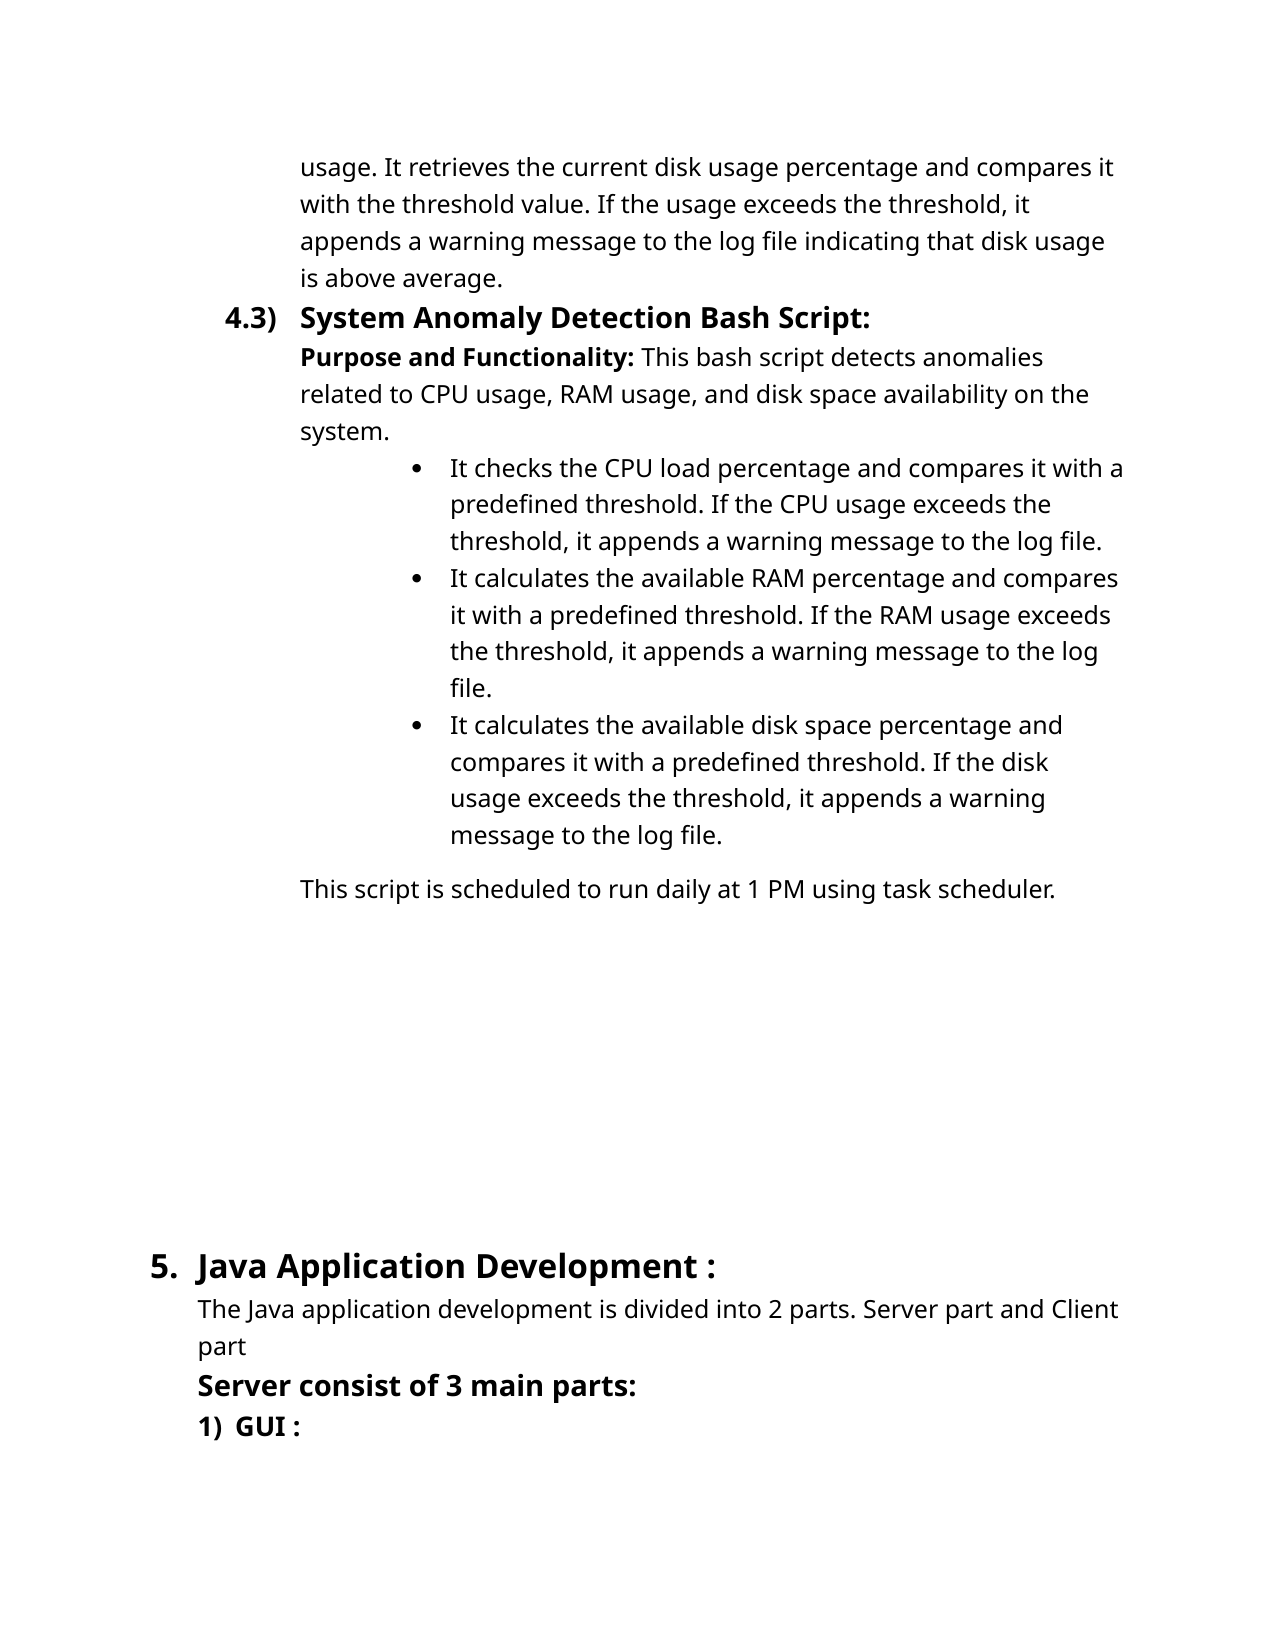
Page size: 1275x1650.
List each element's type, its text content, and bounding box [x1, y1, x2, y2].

list Server consist of 3 main parts: [197, 1365, 1125, 1404]
list System Anomaly Detection Bash Script: [225, 297, 1125, 337]
list It checks the CPU load percentage and compares it with a predefined threshold. If the CPU usage exceeds the threshold, it appends a warning message to the log file. [412, 450, 1125, 558]
list The Java application development is divided into 2 parts. Server part and Client part [197, 1291, 1125, 1362]
list GUI : [197, 1408, 1125, 1444]
list It calculates the available RAM percentage and compares it with a predefined threshold. If the RAM usage exceeds the threshold, it appends a warning message to the log file. [412, 561, 1125, 705]
list Java Application Development : [150, 1242, 1125, 1288]
text This script is scheduled to run daily at 1 PM using task scheduler. [300, 871, 1125, 905]
list It calculates the available disk space percentage and compares it with a predefined threshold. If the disk usage exceeds the threshold, it appends a warning message to the log file. [412, 708, 1125, 852]
list Purpose and Functionality: This bash script detects anomalies related to CPU usage, RAM usage, and disk space availability on the system. [300, 340, 1125, 447]
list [300, 150, 1125, 294]
